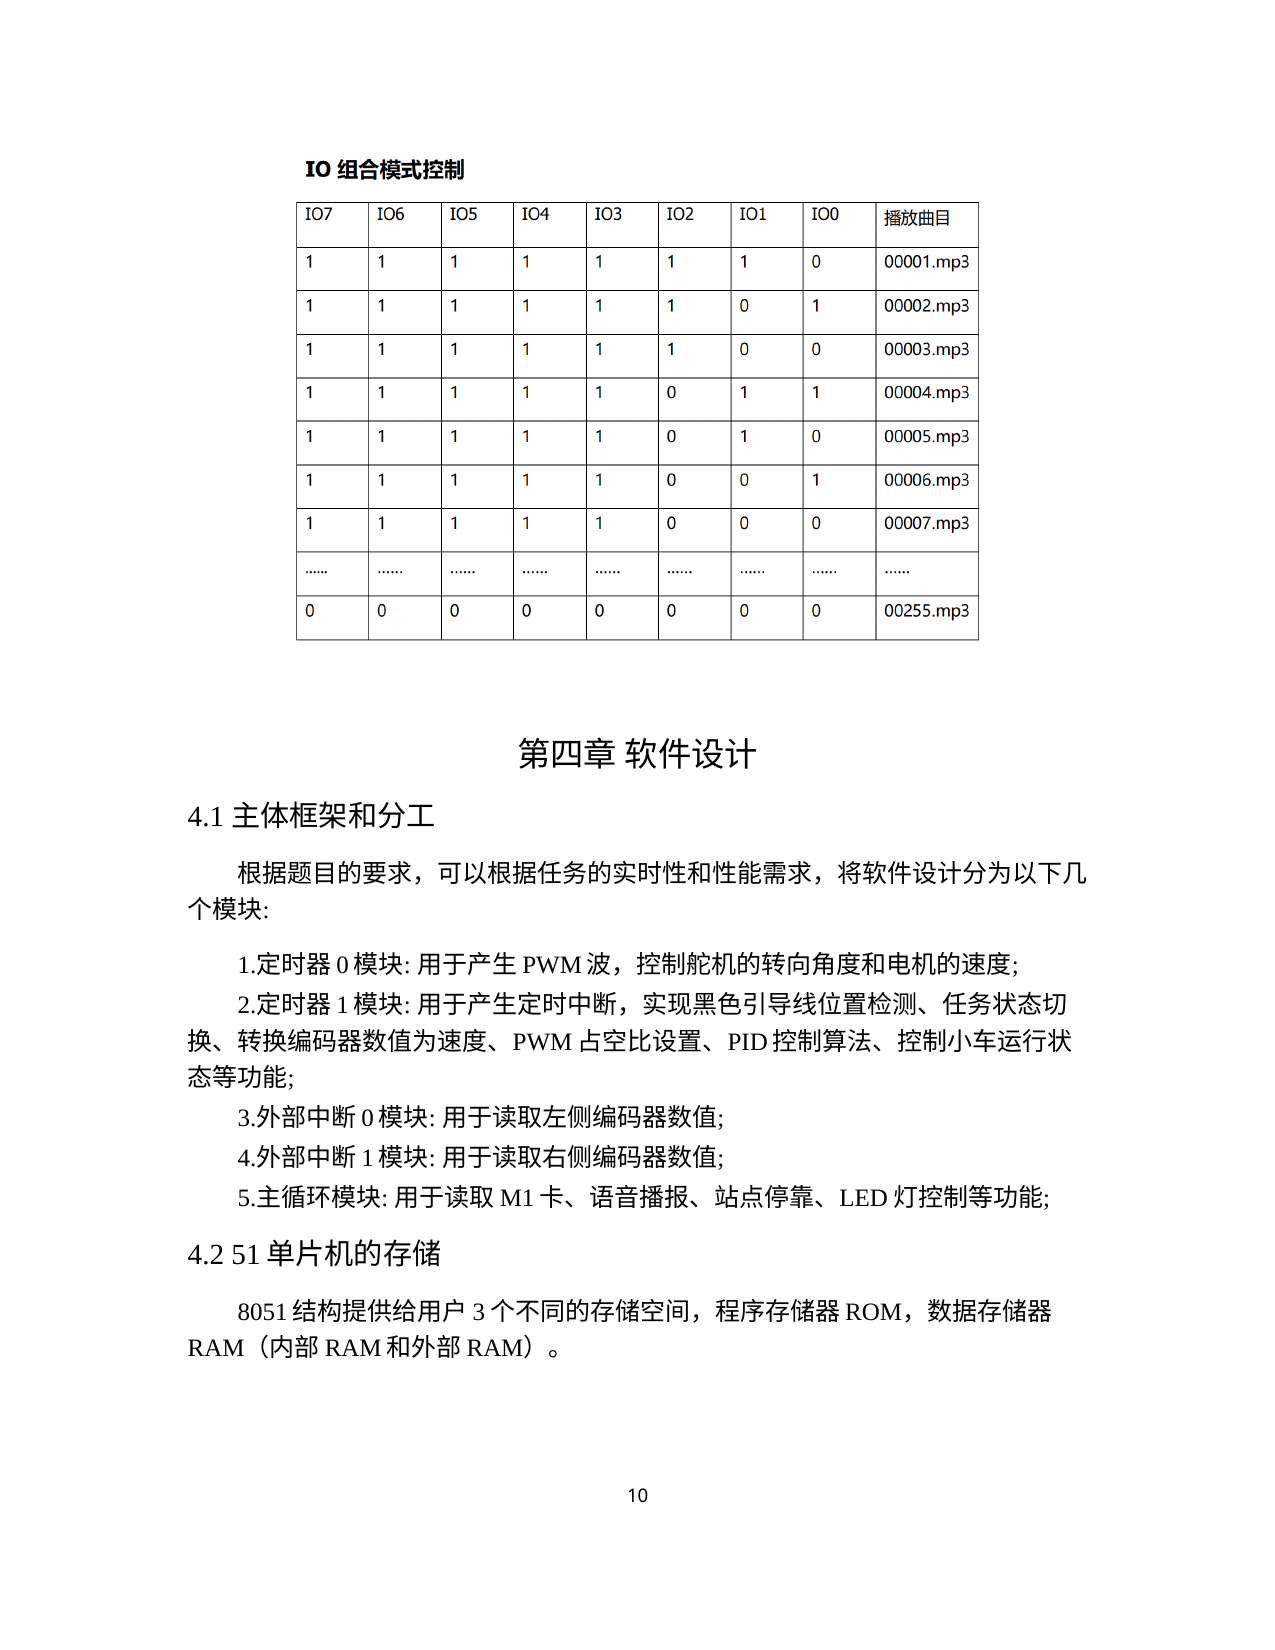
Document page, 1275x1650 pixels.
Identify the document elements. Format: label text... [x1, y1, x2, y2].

subtitle 4.2 51单片机的存储 [187, 1230, 1087, 1273]
text 5.主循环模块: 用于读取M1卡、语音播报、站点停靠、LED灯控制等功能; [187, 1177, 1087, 1214]
subtitle 第四章 软件设计 [187, 728, 1087, 776]
picture [275, 150, 1000, 657]
text 2.定时器1模块: 用于产生定时中断，实现黑色引导线位置检测、任务状态切换、转换编码器数值为速度、PWM占空比设置、PID控制算法、控制小车运行状态等功能; [187, 985, 1087, 1094]
text 8051结构提供给用户3个不同的存储空间，程序存储器ROM，数据存储器RAM（内部RAM和外部RAM）。 [187, 1291, 1087, 1364]
text 4.外部中断1模块: 用于读取右侧编码器数值; [187, 1137, 1087, 1174]
text 3.外部中断0模块: 用于读取左侧编码器数值; [187, 1097, 1087, 1134]
text 1.定时器0模块: 用于产生PWM波，控制舵机的转向角度和电机的速度; [187, 945, 1087, 981]
text 根据题目的要求，可以根据任务的实时性和性能需求，将软件设计分为以下几个模块: [187, 854, 1087, 926]
subtitle 4.1 主体框架和分工 [187, 793, 1087, 835]
